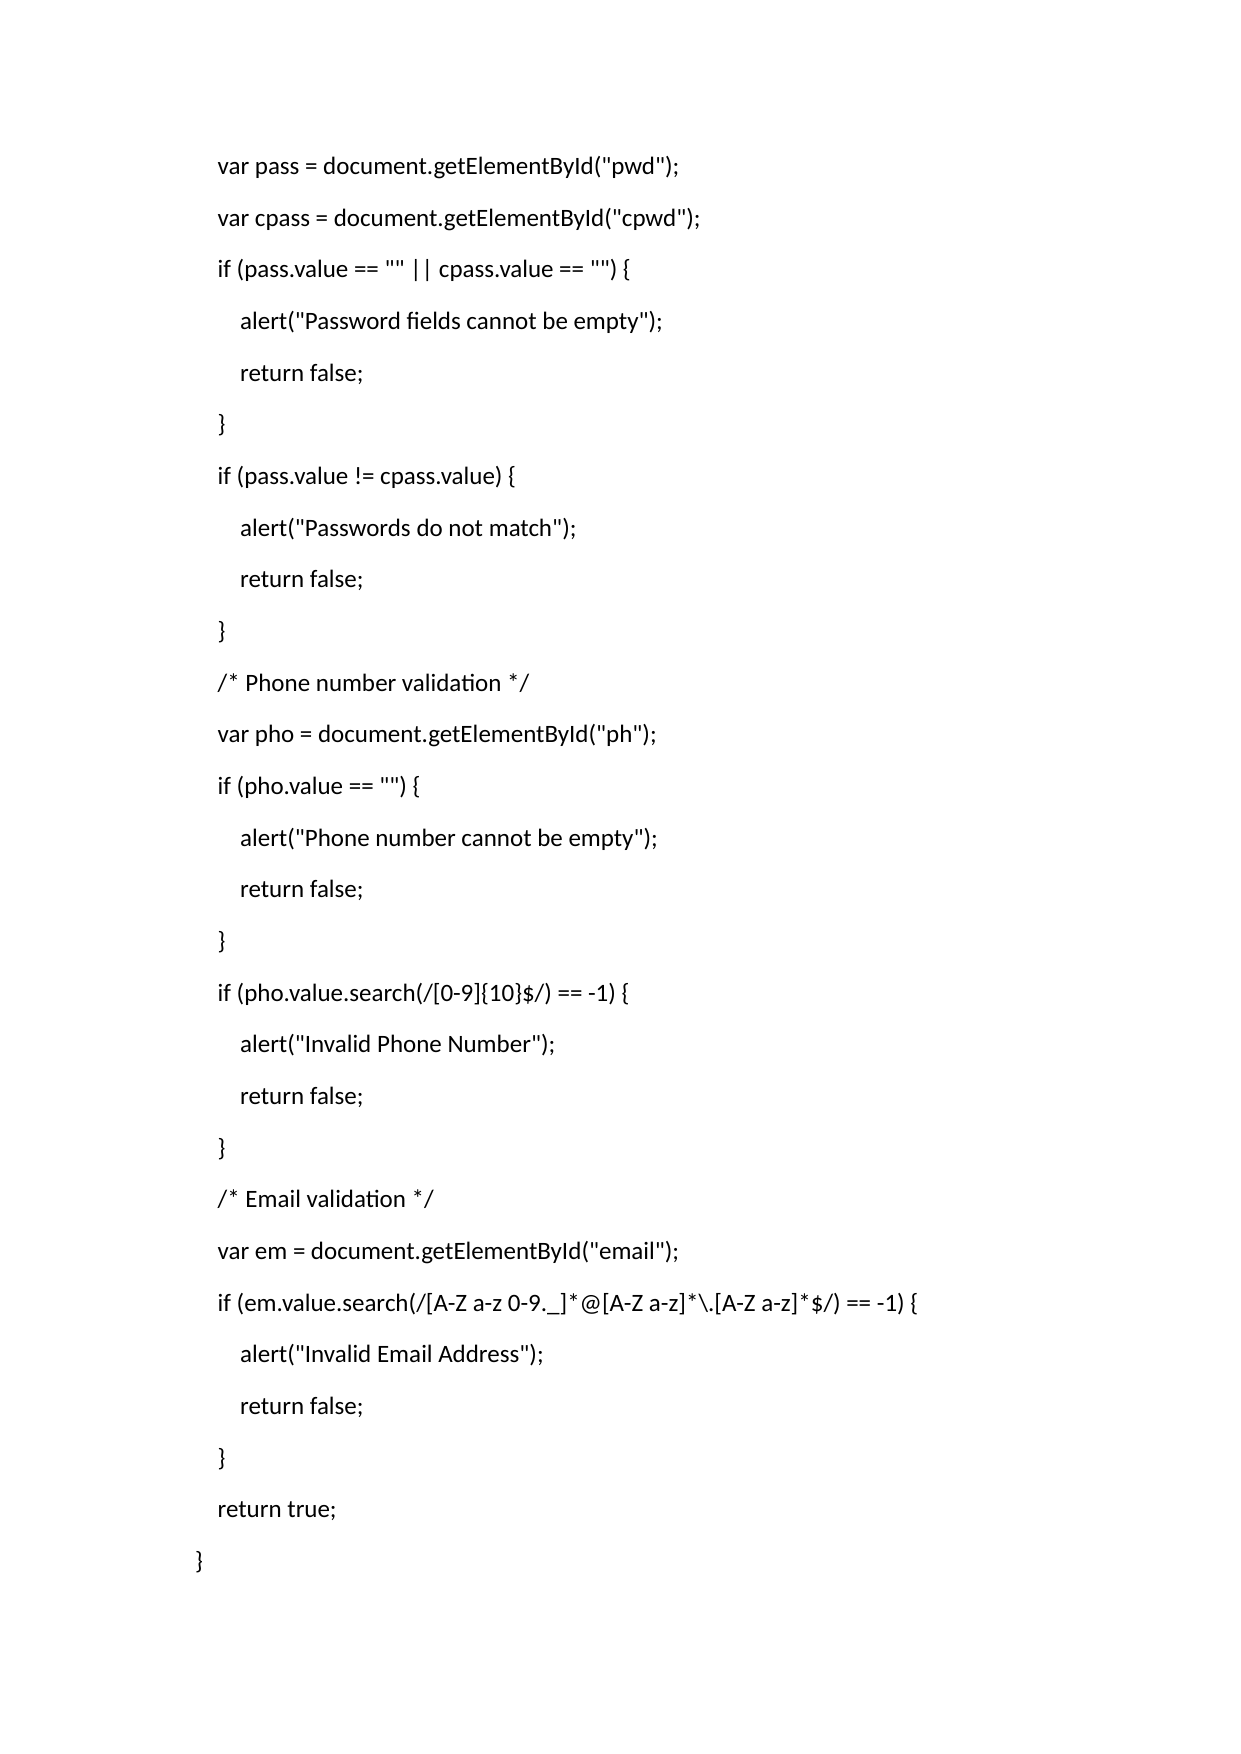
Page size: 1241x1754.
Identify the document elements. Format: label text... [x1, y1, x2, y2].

text } [150, 615, 1090, 646]
text return false; [150, 1080, 1090, 1111]
text alert("Phone number cannot be empty"); [150, 822, 1090, 852]
text alert("Passwords do not match"); [150, 512, 1090, 542]
text alert("Invalid Email Address"); [150, 1338, 1090, 1369]
text } [150, 925, 1090, 956]
text return false; [150, 1390, 1090, 1421]
text } [150, 1442, 1090, 1472]
text } [150, 1132, 1090, 1162]
text } [150, 1545, 1090, 1576]
text } [150, 408, 1090, 439]
text if (pho.value == "") { [150, 770, 1090, 801]
text if (em.value.search(/[A-Z a-z 0-9._]*@[A-Z a-z]*\.[A-Z a-z]*$/) == -1) { [150, 1287, 1090, 1317]
text alert("Password fields cannot be empty"); [150, 305, 1090, 336]
text return true; [150, 1493, 1090, 1524]
text if (pass.value != cpass.value) { [150, 460, 1090, 491]
text if (pass.value == "" || cpass.value == "") { [150, 253, 1090, 284]
text var pho = document.getElementById("ph"); [150, 718, 1090, 749]
text return false; [150, 357, 1090, 387]
text if (pho.value.search(/[0-9]{10}$/) == -1) { [150, 977, 1090, 1007]
text var cpass = document.getElementById("cpwd"); [150, 202, 1090, 232]
text alert("Invalid Phone Number"); [150, 1028, 1090, 1059]
text return false; [150, 873, 1090, 904]
text /* Phone number validation */ [150, 667, 1090, 697]
text var em = document.getElementById("email"); [150, 1235, 1090, 1266]
text /* Email validation */ [150, 1183, 1090, 1214]
text var pass = document.getElementById("pwd"); [150, 150, 1090, 181]
text return false; [150, 563, 1090, 594]
